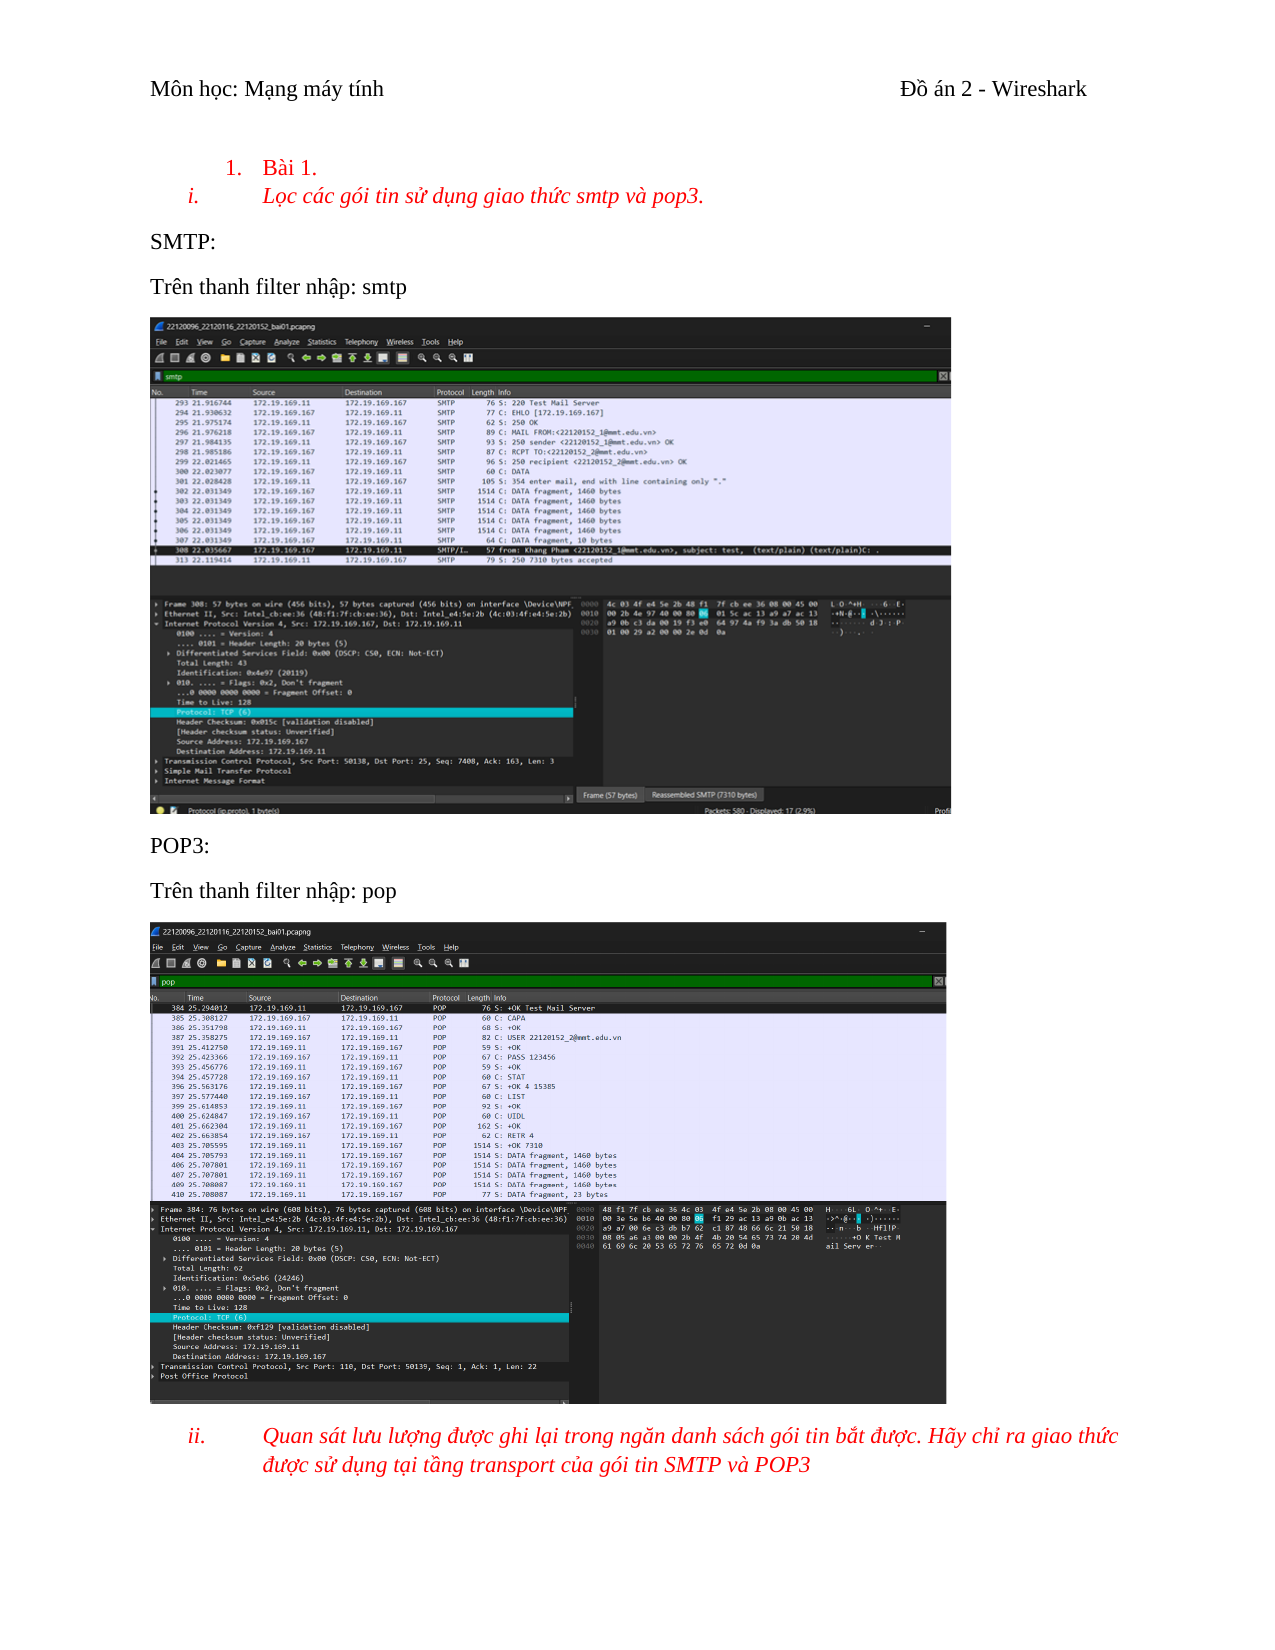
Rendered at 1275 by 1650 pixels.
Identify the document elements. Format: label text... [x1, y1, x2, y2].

text Quan sát lưu lượng được ghi lại trong ngăn danh sách gói tin bắt được. Hãy chỉ ra giao thức được sử dụng tại tầng transport của gói tin SMTP và POP3 [187, 1422, 1125, 1477]
picture [150, 922, 947, 1404]
text Bài 1. [225, 154, 1125, 181]
picture [150, 317, 952, 814]
text Lọc các gói tin sử dụng giao thức smtp và pop3. [187, 183, 1125, 209]
text Trên thanh filter nhập: smtp [150, 273, 1125, 299]
text Trên thanh filter nhập: pop [150, 877, 1125, 903]
text POP3: [150, 832, 1125, 858]
text SMTP: [150, 228, 1125, 254]
